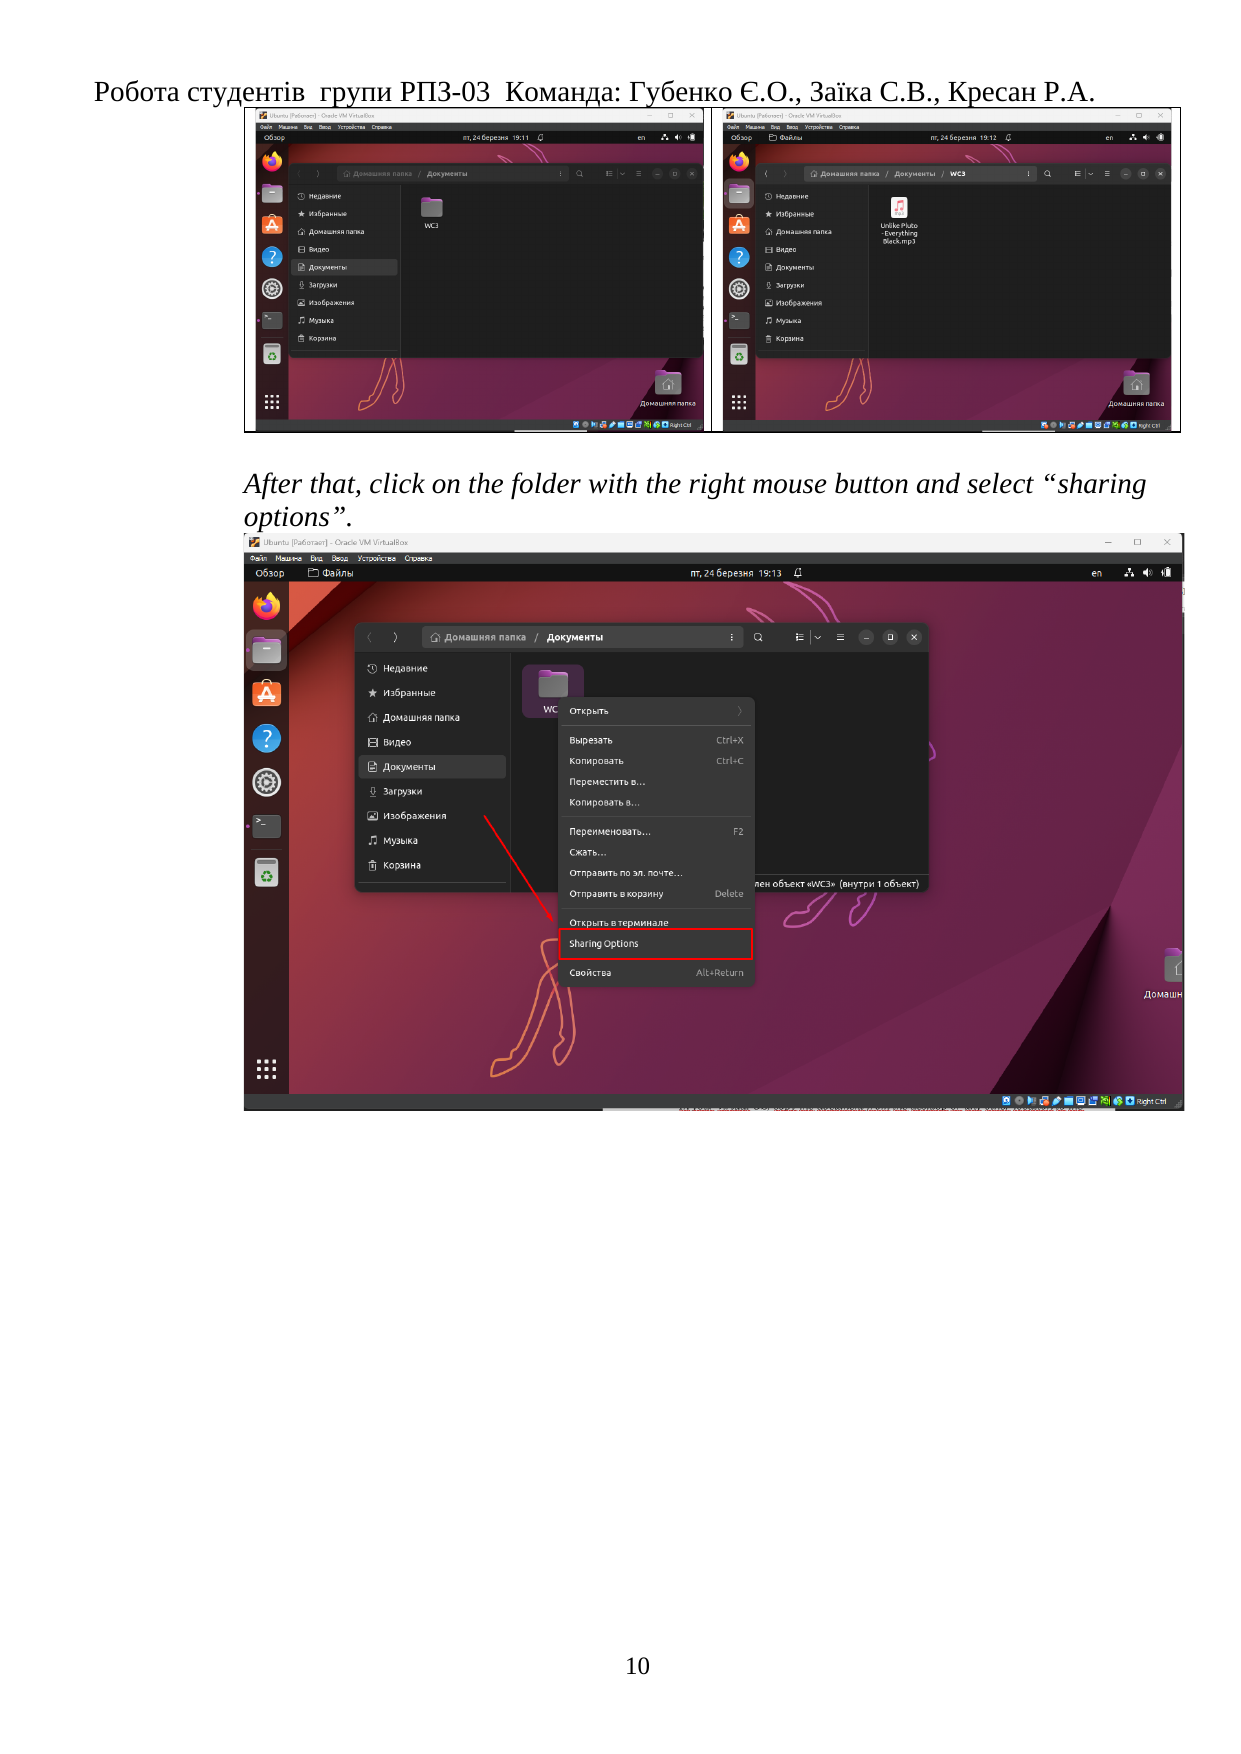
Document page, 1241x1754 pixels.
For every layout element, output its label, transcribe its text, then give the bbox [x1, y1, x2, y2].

table_header [704, 108, 711, 431]
picture [255, 108, 704, 432]
table_header [1172, 108, 1180, 431]
picture [722, 108, 1172, 432]
table_header [712, 108, 722, 431]
picture [243, 533, 1185, 1111]
table_header [245, 108, 255, 431]
list After that, click on the folder with the right mouse button and select “sharing options”. [244, 466, 1181, 533]
